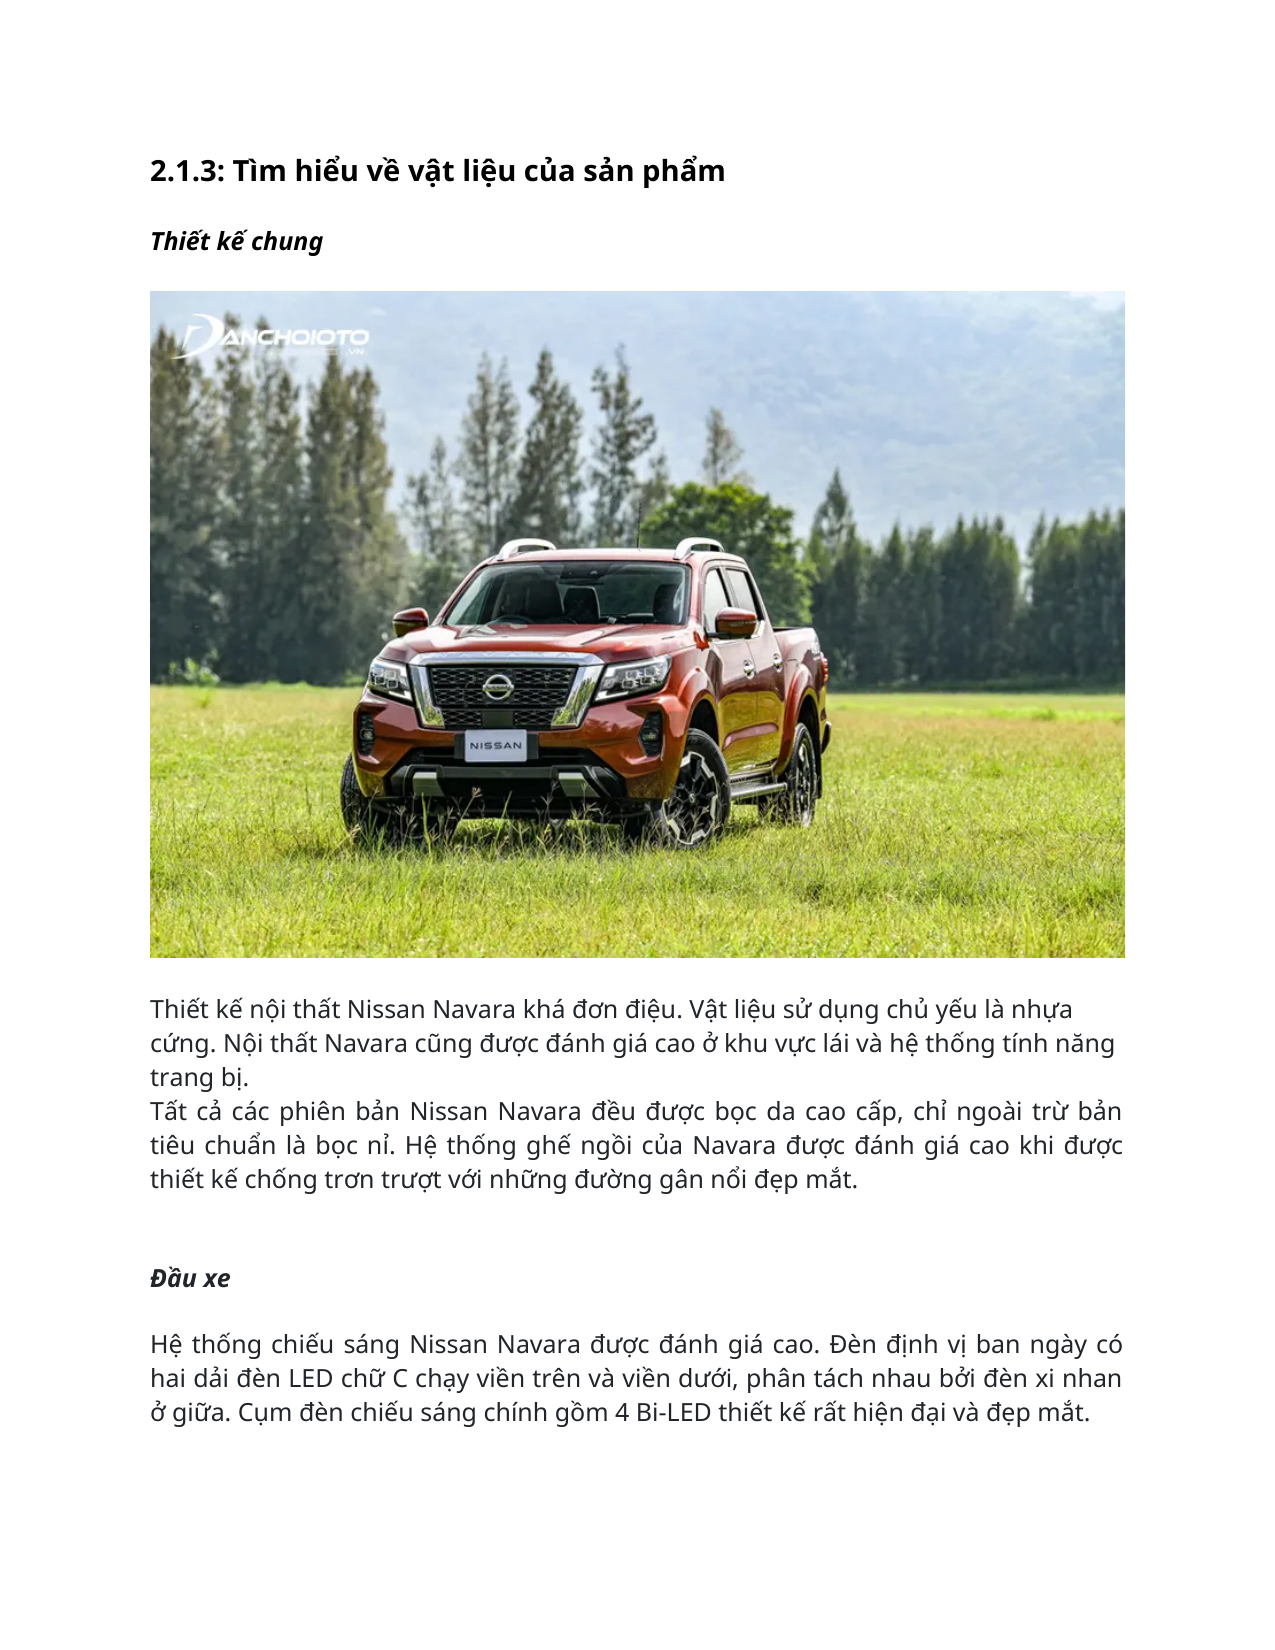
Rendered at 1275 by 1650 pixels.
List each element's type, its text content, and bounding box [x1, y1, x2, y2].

text Thiết kế chung [150, 224, 1125, 258]
text Đầu xe [150, 1261, 1125, 1295]
text Tất cả các phiên bản Nissan Navara đều được bọc da cao cấp, chỉ ngoài trừ bản tiêu chuẩn là bọc nỉ. Hệ thống ghế ngồi của Navara được đánh giá cao khi được thiết kế chống trơn trượt với những đường gân nổi đẹp mắt. [150, 1093, 1125, 1196]
picture [150, 291, 1125, 958]
text Hệ thống chiếu sáng Nissan Navara được đánh giá cao. Đèn định vị ban ngày có hai dải đèn LED chữ C chạy viền trên và viền dưới, phân tách nhau bởi đèn xi nhan ở giữa. Cụm đèn chiếu sáng chính gồm 4 Bi-LED thiết kế rất hiện đại và đẹp mắt. [150, 1326, 1125, 1428]
text 2.1.3: Tìm hiểu về vật liệu của sản phẩm [150, 150, 1125, 190]
text Thiết kế nội thất Nissan Navara khá đơn điệu. Vật liệu sử dụng chủ yếu là nhựa cứng. Nội thất Navara cũng được đánh giá cao ở khu vực lái và hệ thống tính năng trang bị. [249, 991, 1125, 1093]
